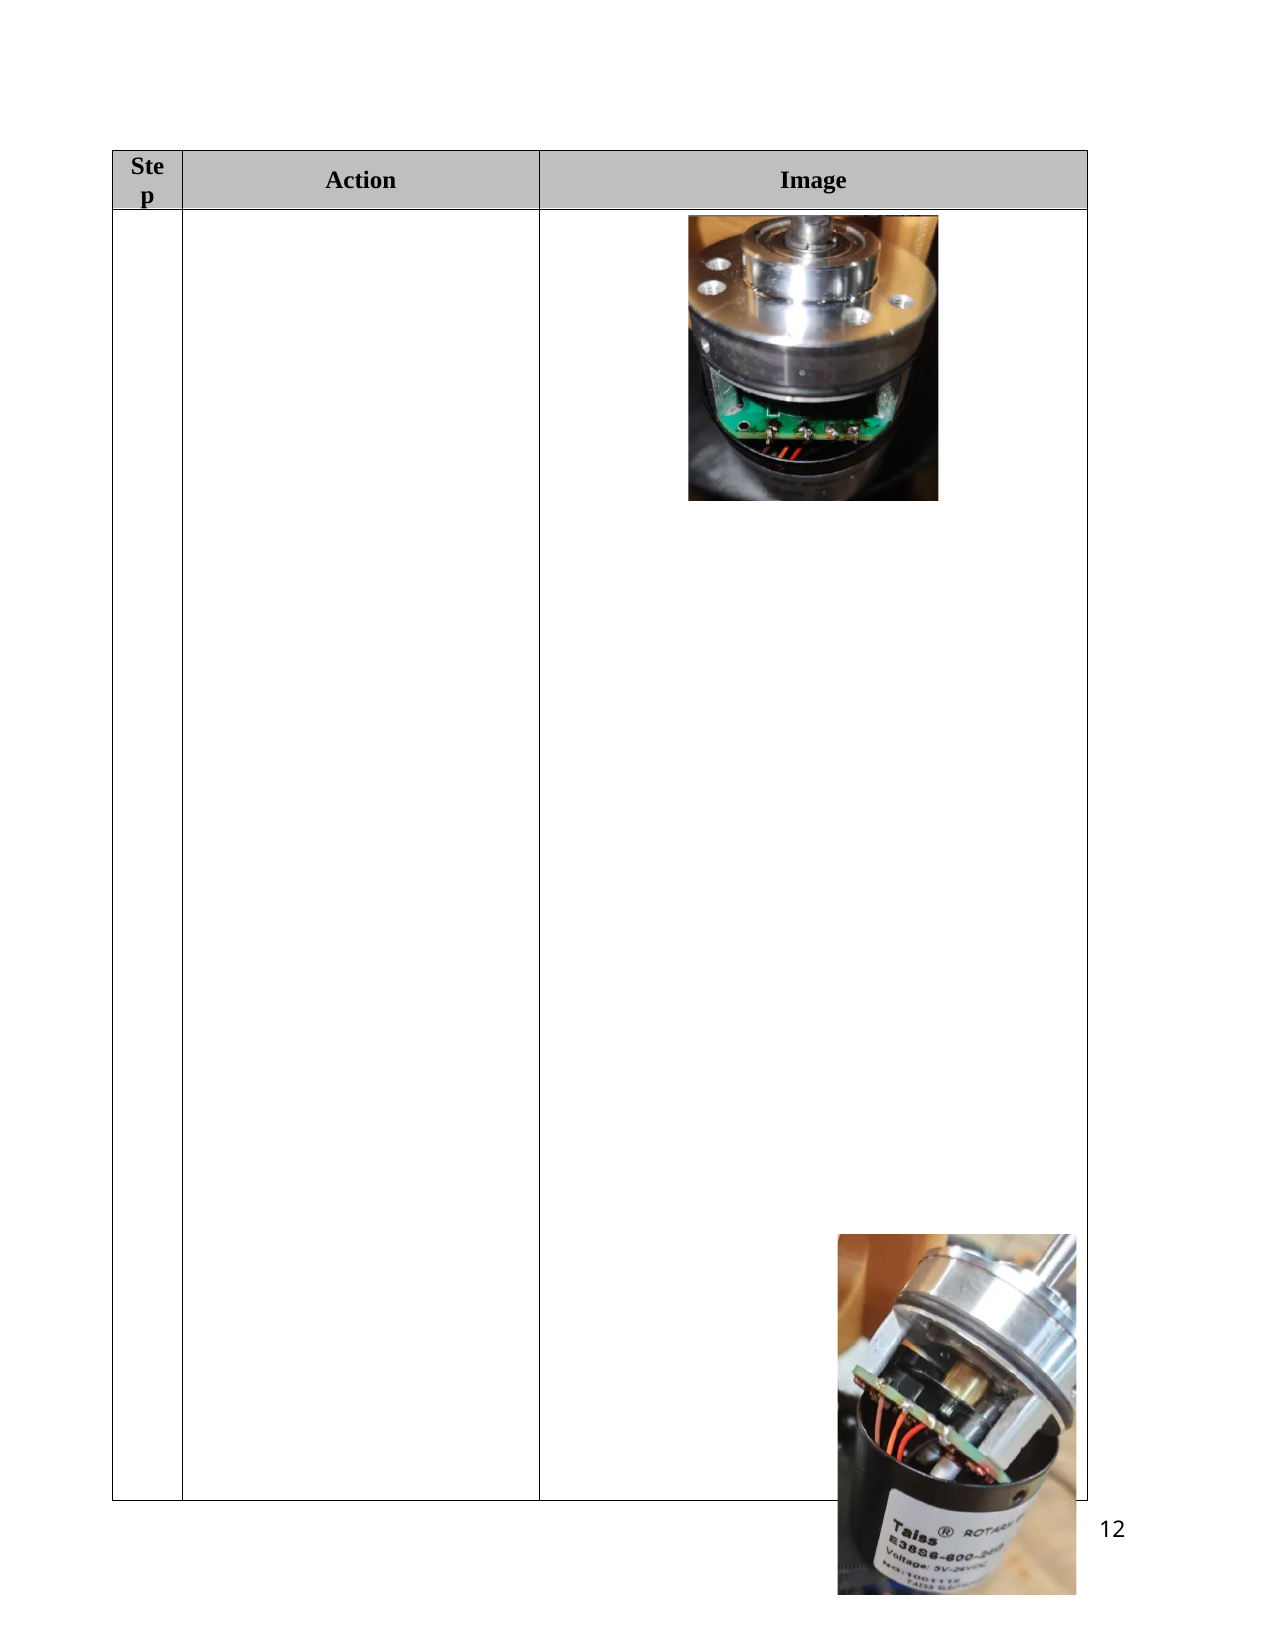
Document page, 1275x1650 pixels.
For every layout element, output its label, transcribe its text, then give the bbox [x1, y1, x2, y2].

table_cell 5 [113, 210, 182, 1500]
table_header Image [540, 151, 1087, 208]
picture [837, 1234, 1077, 1595]
table_header Action [183, 151, 539, 208]
table_cell [540, 210, 1087, 1500]
picture [688, 215, 939, 501]
table_header Step [113, 151, 182, 208]
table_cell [183, 210, 539, 1500]
